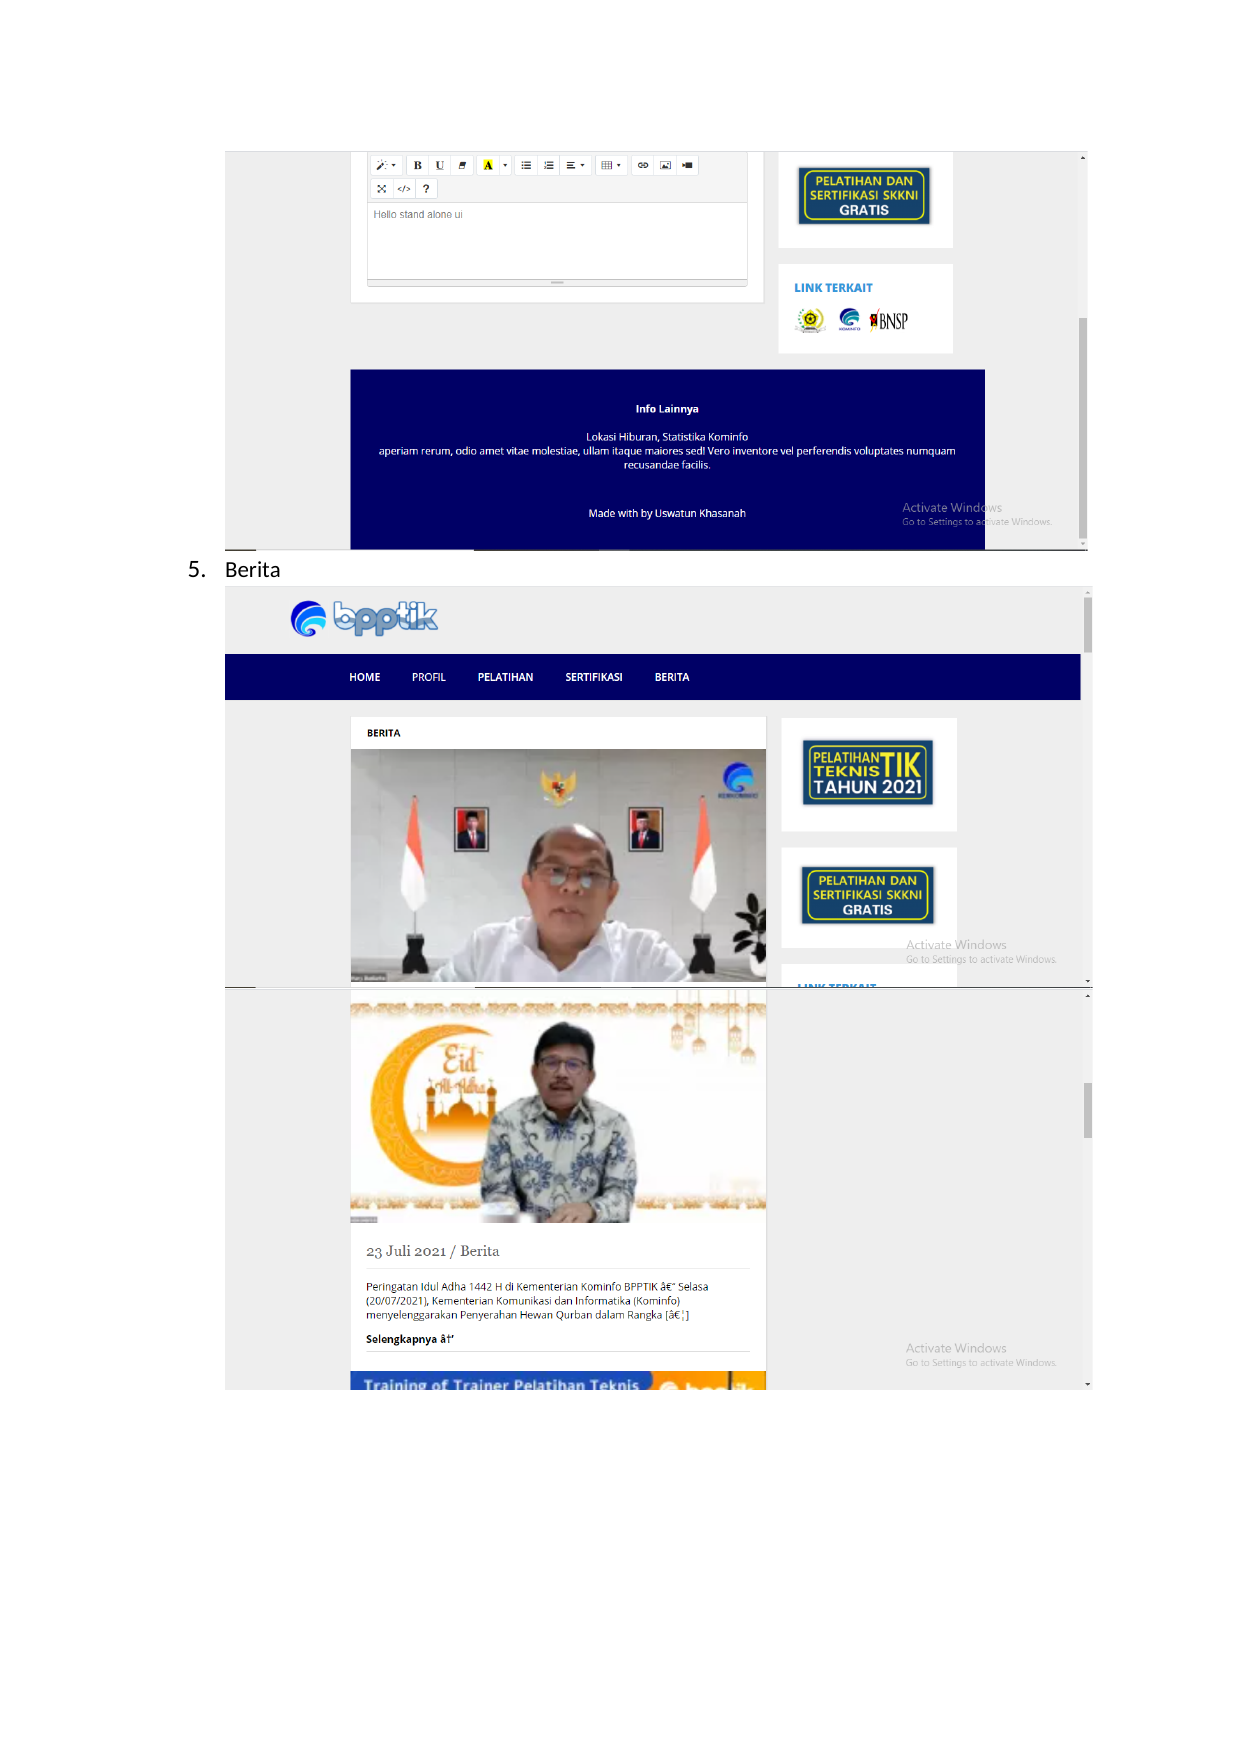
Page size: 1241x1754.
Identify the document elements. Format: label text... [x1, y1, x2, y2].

picture [225, 989, 1093, 1390]
list Berita [187, 553, 1090, 583]
picture [225, 150, 1088, 551]
picture [225, 585, 1093, 988]
